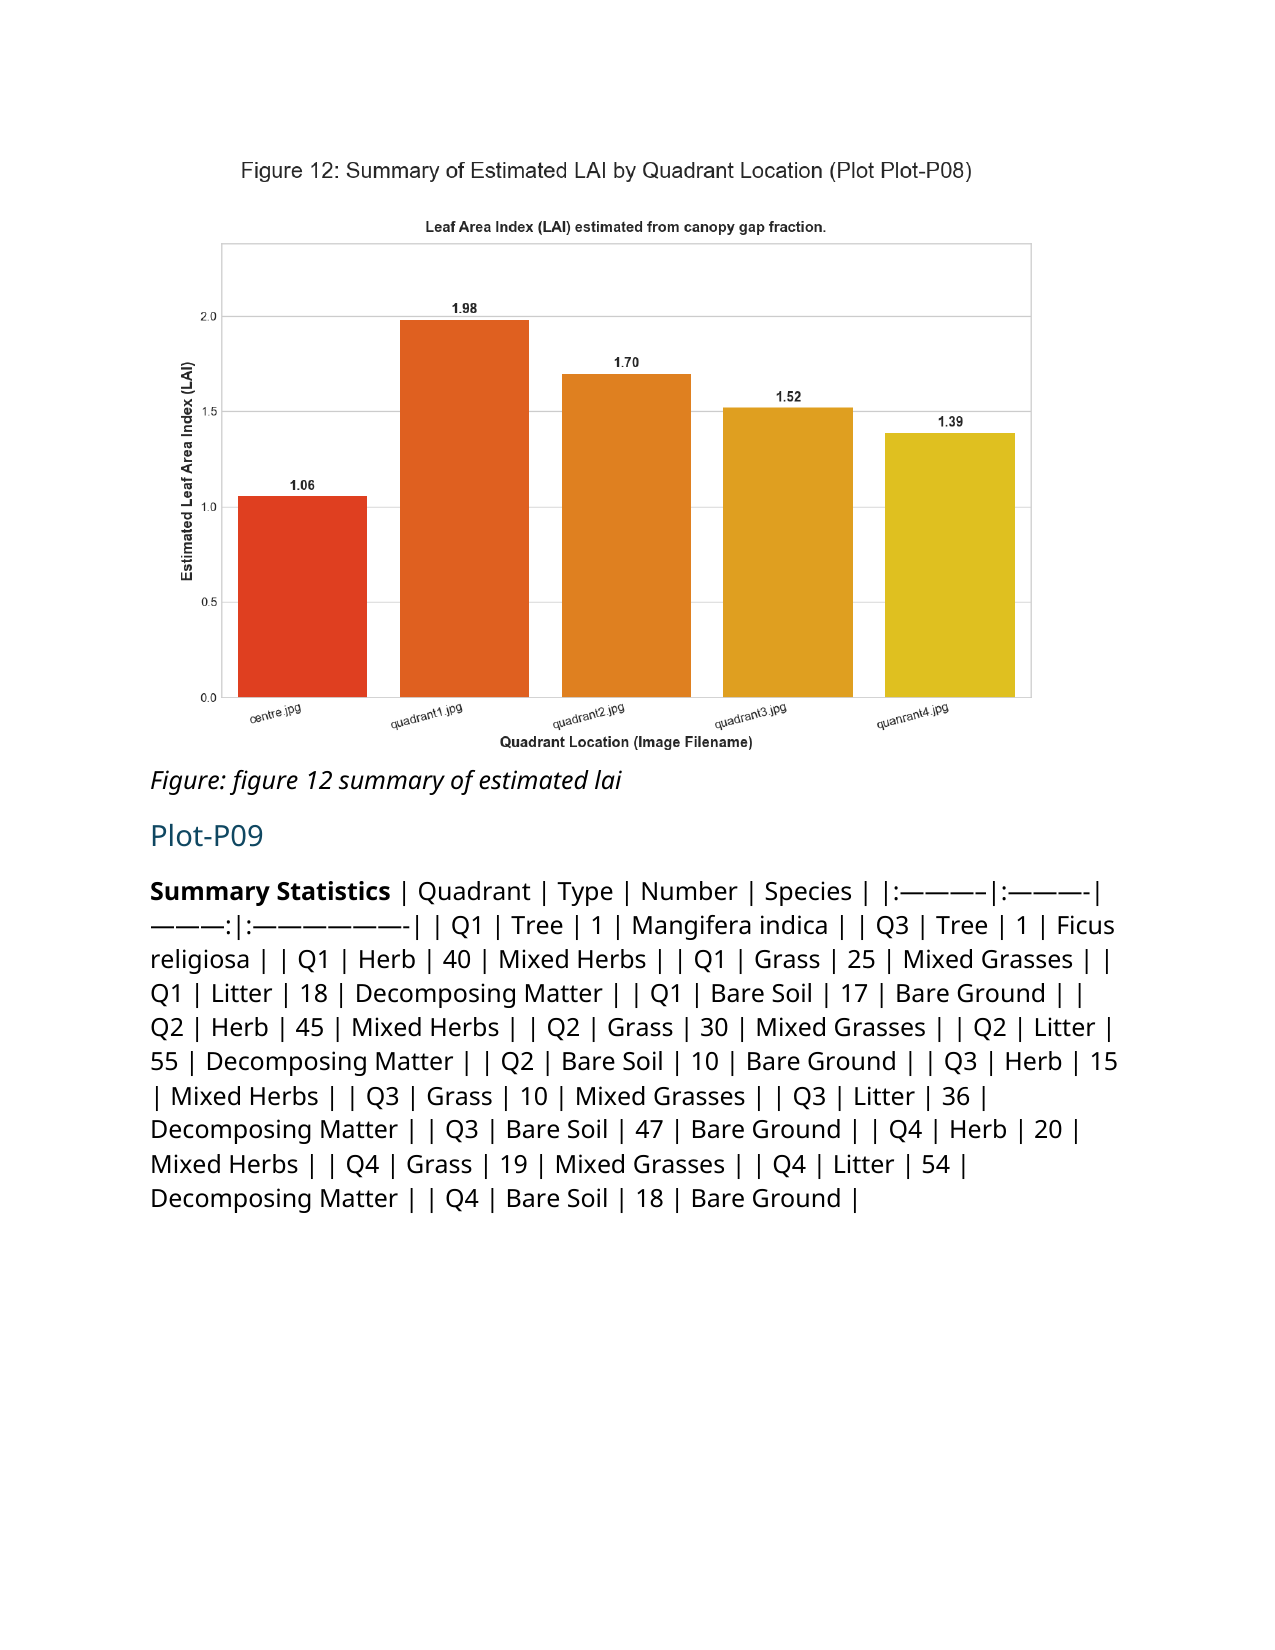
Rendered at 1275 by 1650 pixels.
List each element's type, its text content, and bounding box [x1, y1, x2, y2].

text Summary Statistics | Quadrant | Type | Number | Species | |:———–|:———-|———:|:——————-| | Q1 | Tree | 1 | Mangifera indica | | Q3 | Tree | 1 | Ficus religiosa | | Q1 | Herb | 40 | Mixed Herbs | | Q1 | Grass | 25 | Mixed Grasses | | Q1 | Litter | 18 | Decomposing Matter | | Q1 | Bare Soil | 17 | Bare Ground | | Q2 | Herb | 45 | Mixed Herbs | | Q2 | Grass | 30 | Mixed Grasses | | Q2 | Litter | 55 | Decomposing Matter | | Q2 | Bare Soil | 10 | Bare Ground | | Q3 | Herb | 15 | Mixed Herbs | | Q3 | Grass | 10 | Mixed Grasses | | Q3 | Litter | 36 | Decomposing Matter | | Q3 | Bare Soil | 47 | Bare Ground | | Q4 | Herb | 20 | Mixed Herbs | | Q4 | Grass | 19 | Mixed Grasses | | Q4 | Litter | 54 | Decomposing Matter | | Q4 | Bare Soil | 18 | Bare Ground | [150, 874, 1125, 1214]
subtitle Plot-P09 [150, 815, 1125, 855]
picture [168, 150, 1044, 763]
